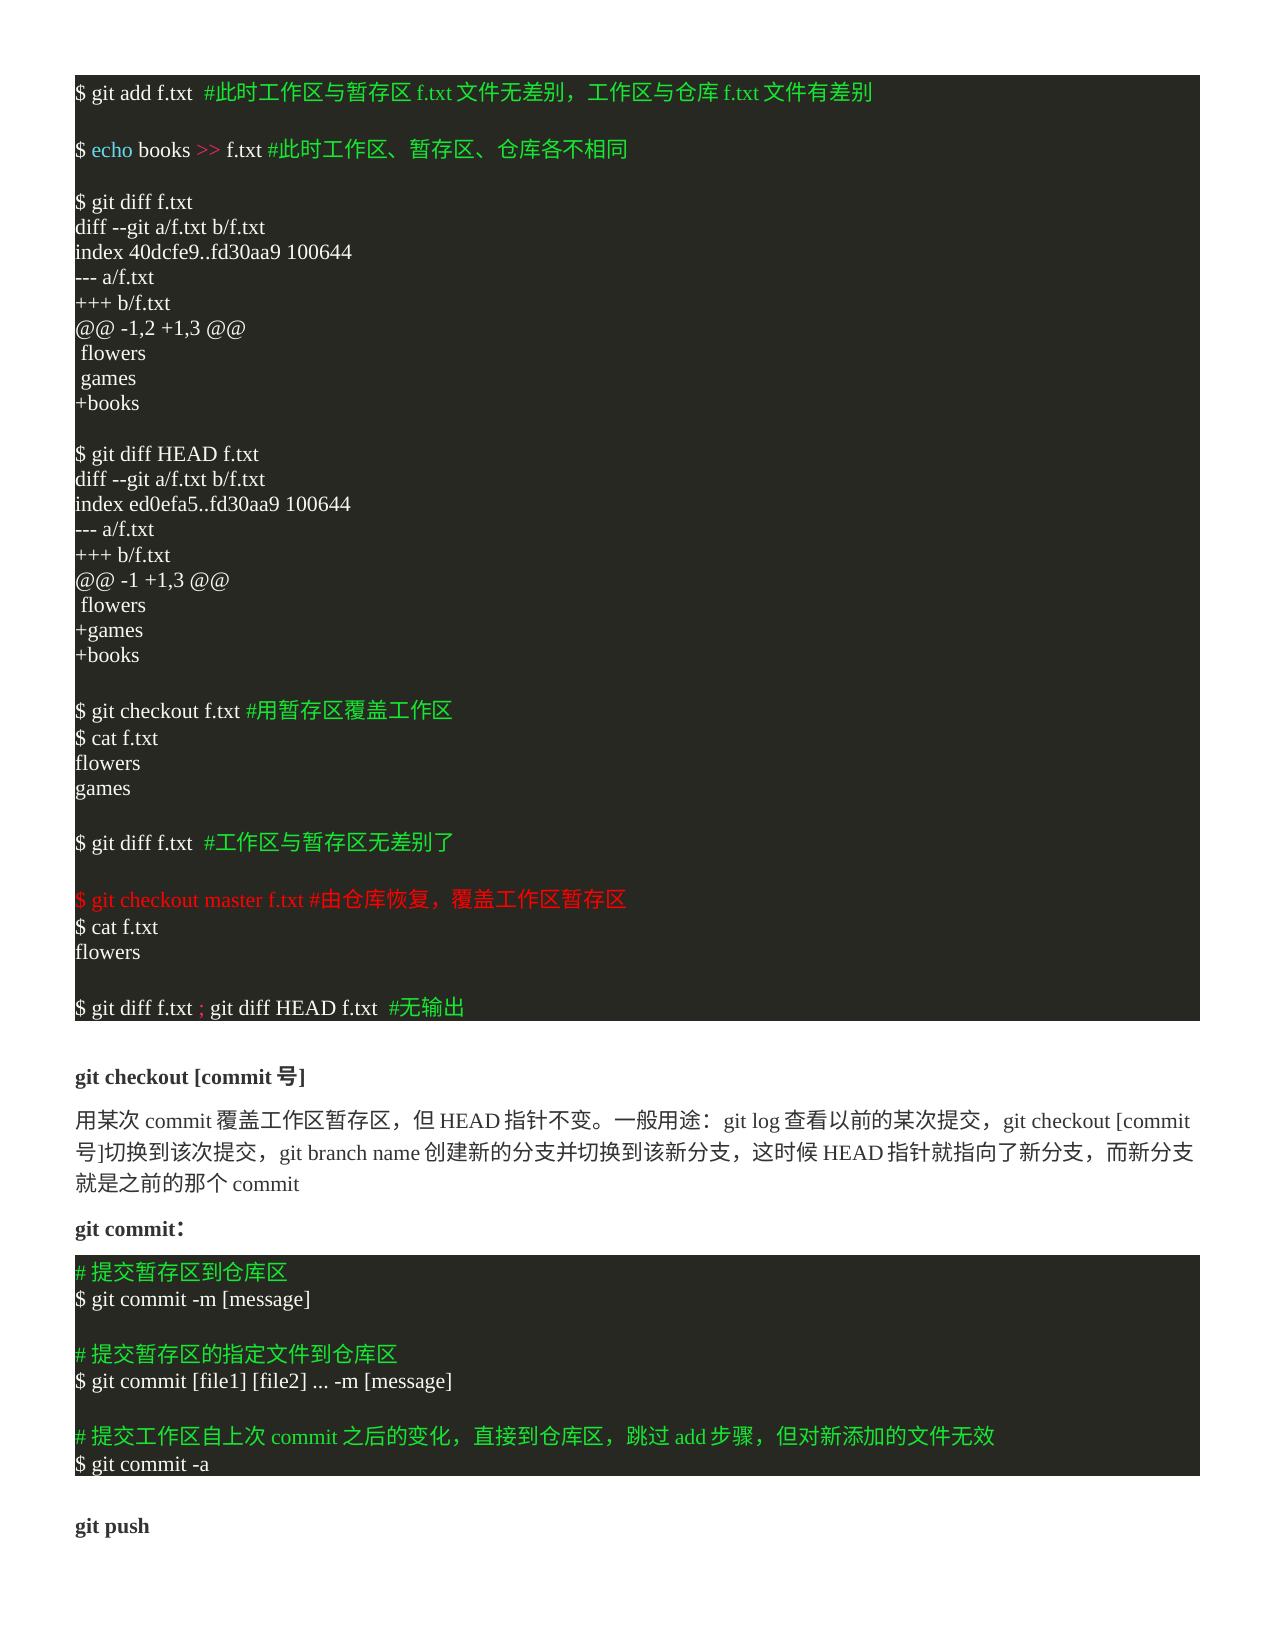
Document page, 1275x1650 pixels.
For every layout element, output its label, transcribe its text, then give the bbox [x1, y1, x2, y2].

text $ git commit [file1] [file2] ... -m [message] [75, 1368, 1200, 1394]
text $ cat f.txt [75, 724, 1200, 750]
text flowers [75, 939, 1200, 964]
text $ echo books >> f.txt #此时工作区、暂存区、仓库各不相同 [75, 132, 1200, 163]
text $ git diff f.txt [75, 189, 1200, 214]
text --- a/f.txt [75, 516, 1200, 542]
text $ git diff f.txt ; git diff HEAD f.txt #无输出 [75, 989, 1200, 1021]
text +books [75, 642, 1200, 668]
text $ git diff HEAD f.txt [75, 441, 1200, 466]
text $ git checkout master f.txt #由仓库恢复，覆盖工作区暂存区 [75, 882, 1200, 914]
text $ git commit -m [message] [75, 1286, 1200, 1312]
text # 提交暂存区的指定文件到仓库区 [75, 1337, 1200, 1368]
text git commit： [75, 1211, 1200, 1242]
text $ git commit -a [75, 1451, 1200, 1476]
text games [75, 775, 1200, 800]
text $ git diff f.txt #工作区与暂存区无差别了 [75, 825, 1200, 857]
text # 提交暂存区到仓库区 [75, 1255, 1200, 1286]
text index ed0efa5..fd30aa9 100644 [75, 491, 1200, 516]
text --- a/f.txt [75, 264, 1200, 289]
text @@ -1 +1,3 @@ [75, 567, 1200, 592]
text index 40dcfe9..fd30aa9 100644 [75, 239, 1200, 264]
text # 提交工作区自上次commit之后的变化，直接到仓库区，跳过add步骤，但对新添加的文件无效 [75, 1419, 1200, 1451]
text flowers [75, 340, 1200, 365]
text flowers [75, 592, 1200, 617]
text diff --git a/f.txt b/f.txt [75, 214, 1200, 239]
text games [75, 365, 1200, 390]
text $ cat f.txt [75, 914, 1200, 939]
text @@ -1,2 +1,3 @@ [75, 315, 1200, 340]
text +books [75, 390, 1200, 416]
text flowers [75, 750, 1200, 775]
text diff --git a/f.txt b/f.txt [75, 466, 1200, 491]
text +games [75, 617, 1200, 642]
text $ git checkout f.txt #用暂存区覆盖工作区 [75, 693, 1200, 724]
text 用某次commit覆盖工作区暂存区，但HEAD指针不变。一般用途：git log查看以前的某次提交，git checkout [commit号]切换到该次提交，git branch name创建新的分支并切换到该新分支，这时候HEAD指针就指向了新分支，而新分支就是之前的那个commit [75, 1103, 1200, 1198]
text $ git add f.txt #此时工作区与暂存区f.txt文件无差别，工作区与仓库f.txt文件有差别 [75, 75, 1200, 107]
text git push [75, 1513, 1200, 1539]
text +++ b/f.txt [75, 289, 1200, 315]
text +++ b/f.txt [75, 542, 1200, 567]
text git checkout [commit号] [75, 1059, 1200, 1091]
